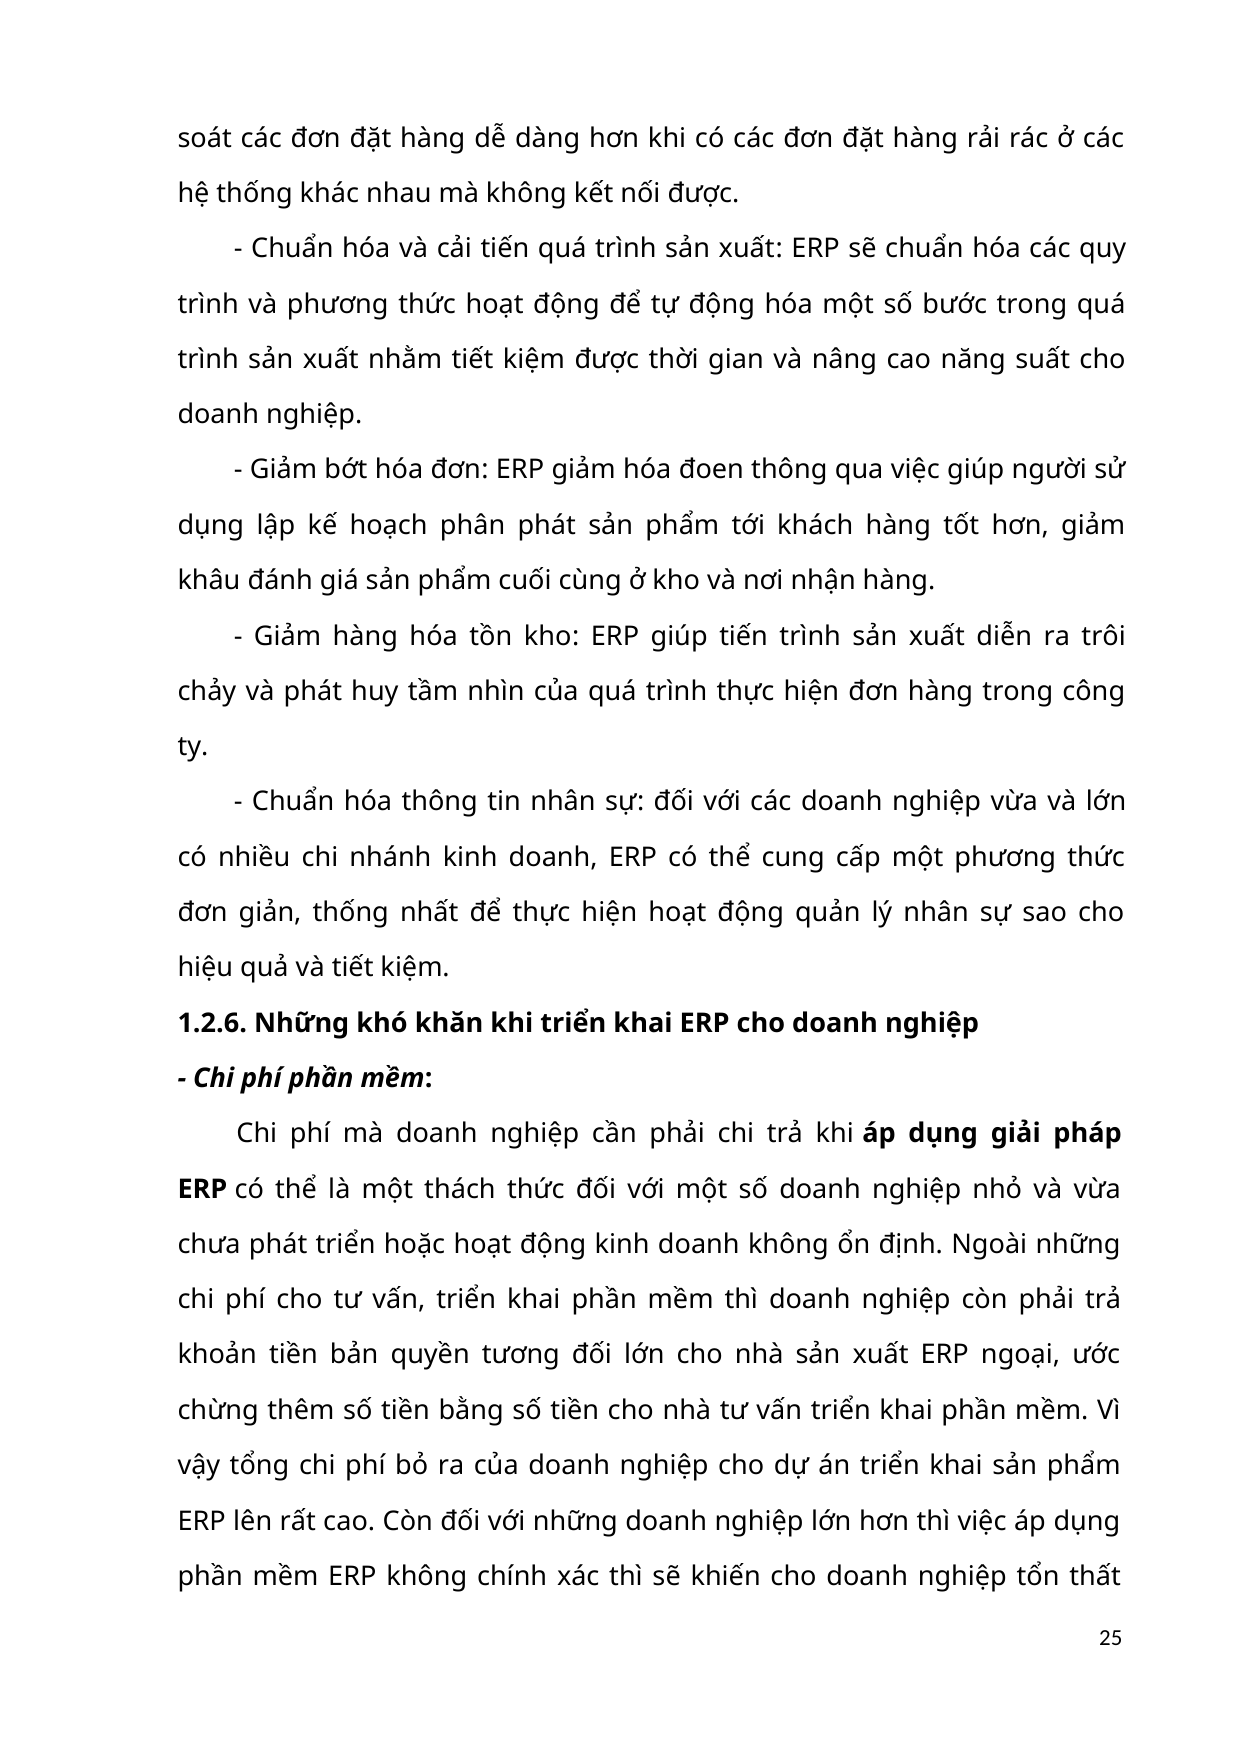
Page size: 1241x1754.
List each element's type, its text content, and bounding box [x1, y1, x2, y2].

list - Giảm hàng hóa tồn kho: ERP giúp tiến trình sản xuất diễn ra trôi chảy và phát huy tầm nhìn của quá trình thực hiện đơn hàng trong công ty. [177, 616, 1127, 763]
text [177, 1114, 1122, 1593]
list - Chuẩn hóa và cải tiến quá trình sản xuất: ERP sẽ chuẩn hóa các quy trình và phương thức hoạt động để tự động hóa một số bước trong quá trình sản xuất nhằm tiết kiệm được thời gian và nâng cao năng suất cho doanh nghiệp. [177, 229, 1127, 432]
text - Chi phí phần mềm: [177, 1058, 1122, 1095]
subtitle 1.2.6. Những khó khăn khi triển khai ERP cho doanh nghiệp [177, 1003, 1122, 1040]
list - Chuẩn hóa thông tin nhân sự: đối với các doanh nghiệp vừa và lớn có nhiều chi nhánh kinh doanh, ERP có thể cung cấp một phương thức đơn giản, thống nhất để thực hiện hoạt động quản lý nhân sự sao cho hiệu quả và tiết kiệm. [177, 782, 1127, 985]
list - Giảm bớt hóa đơn: ERP giảm hóa đoen thông qua việc giúp người sử dụng lập kế hoạch phân phát sản phẩm tới khách hàng tốt hơn, giảm khâu đánh giá sản phẩm cuối cùng ở kho và nơi nhận hàng. [177, 450, 1127, 597]
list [177, 118, 1127, 210]
